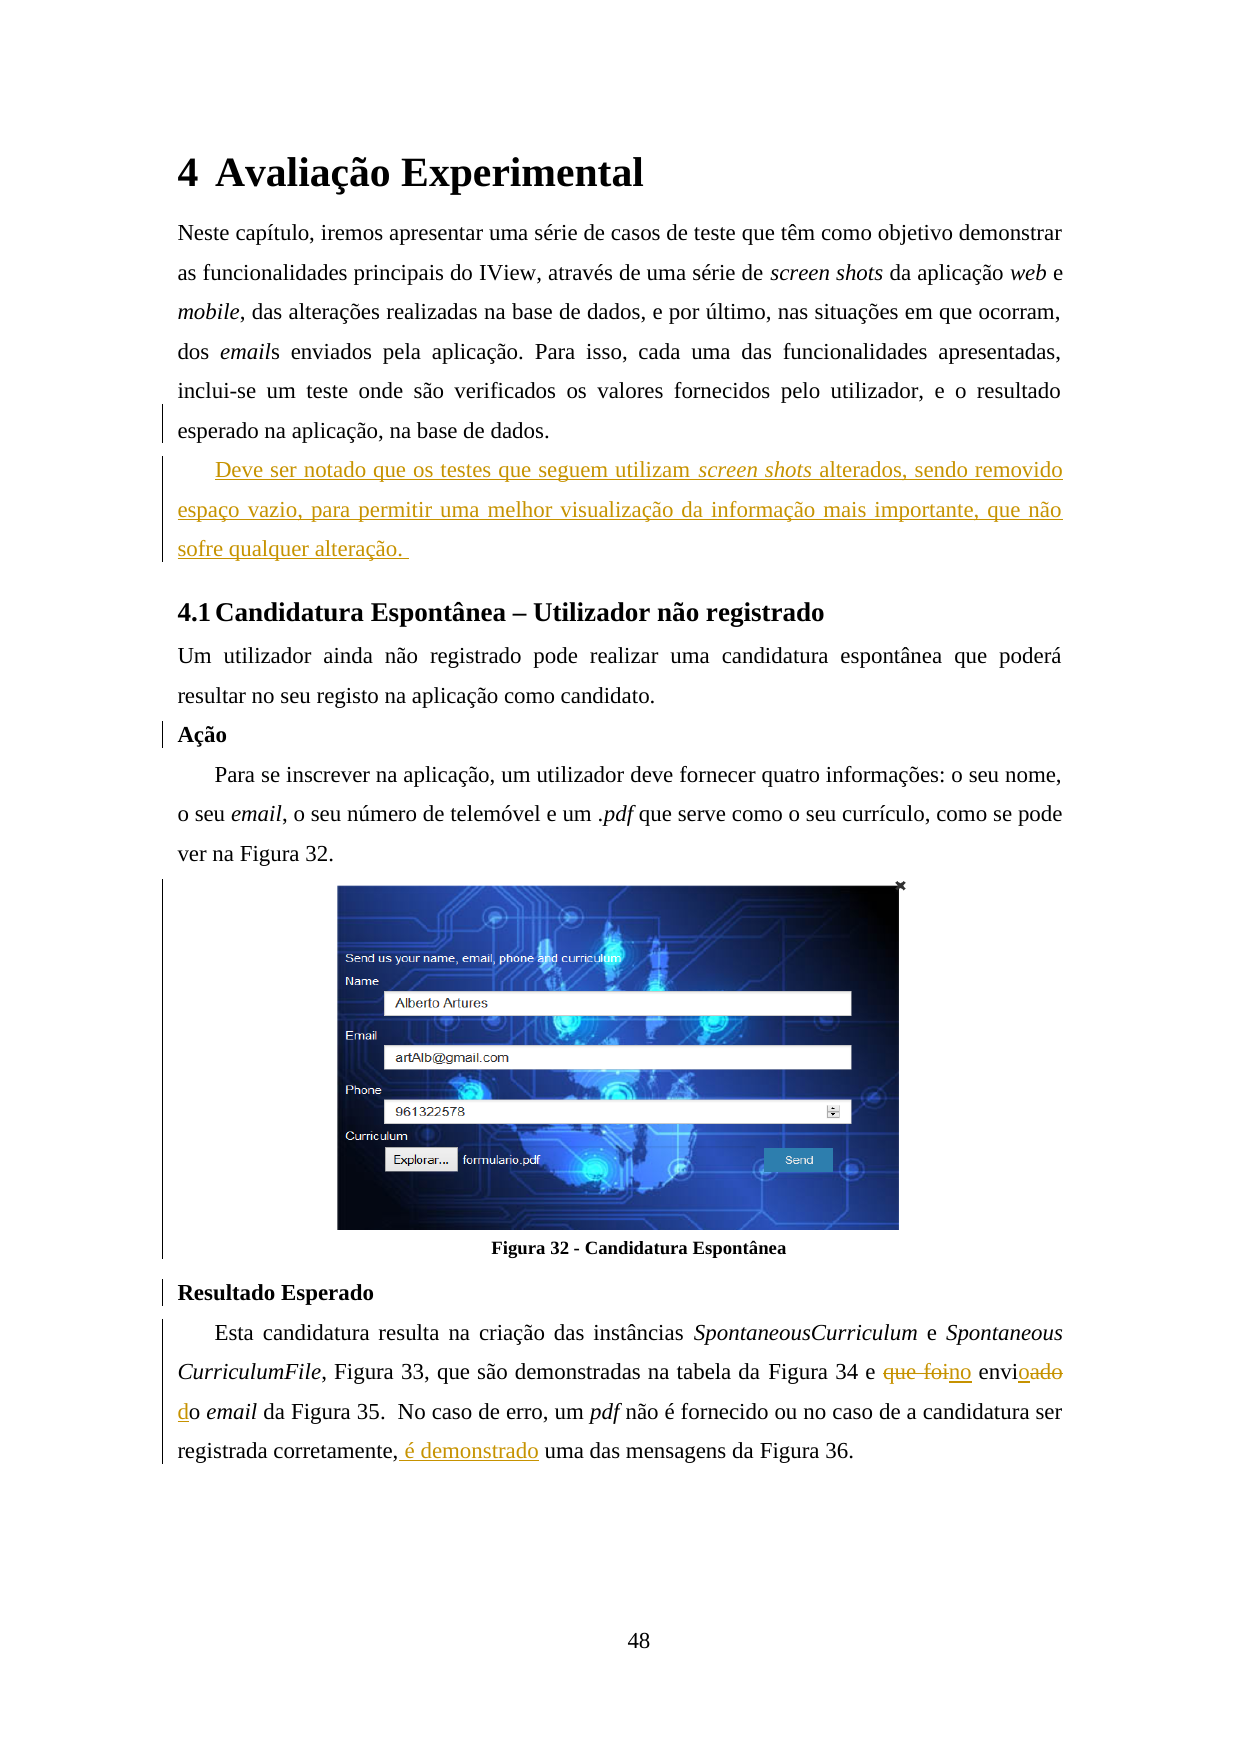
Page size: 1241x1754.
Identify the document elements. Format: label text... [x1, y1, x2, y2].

text Figura 32 - Candidatura Espontânea [177, 1237, 1063, 1258]
text Esta candidatura resulta na criação das instâncias SpontaneousCurriculum e SpontaneousCurriculumFile, Figura 33, que são demonstradas na tabela da Figura 34 e envi o email da Figura 35. No caso de erro, um pdf não é fornecido ou no caso de a candidatura ser registrada corretamente, uma das mensagens da Figura 36. [177, 1319, 1063, 1464]
text Para se inscrever na aplicação, um utilizador deve fornecer quatro informações: o seu nome, o seu email, o seu número de telemóvel e um .pdf que serve como o seu currículo, como se pode ver na Figura 32. [177, 761, 1063, 866]
picture [331, 879, 910, 1237]
text Um utilizador ainda não registrado pode realizar uma candidatura espontânea que poderá resultar no seu registo na aplicação como candidato. [177, 642, 1063, 708]
text Neste capítulo, iremos apresentar uma série de casos de teste que têm como objetivo demonstrar as funcionalidades principais do IView, através de uma série de screen shots da aplicação web e mobile, das alterações realizadas na base de dados, e por último, nas situações em que ocorram, dos emails enviados pela aplicação. Para isso, cada uma das funcionalidades apresentadas, inclui-se um teste onde são verificados os valores fornecidos pelo utilizador, e o resultado esperado na aplicação, na base de dados. [177, 219, 1063, 443]
subtitle Avaliação Experimental [177, 148, 1063, 196]
text Ação [177, 721, 1063, 748]
subtitle Candidatura Espontânea – Utilizador não registrado [177, 596, 1063, 627]
text Resultado Esperado [177, 1279, 1063, 1306]
